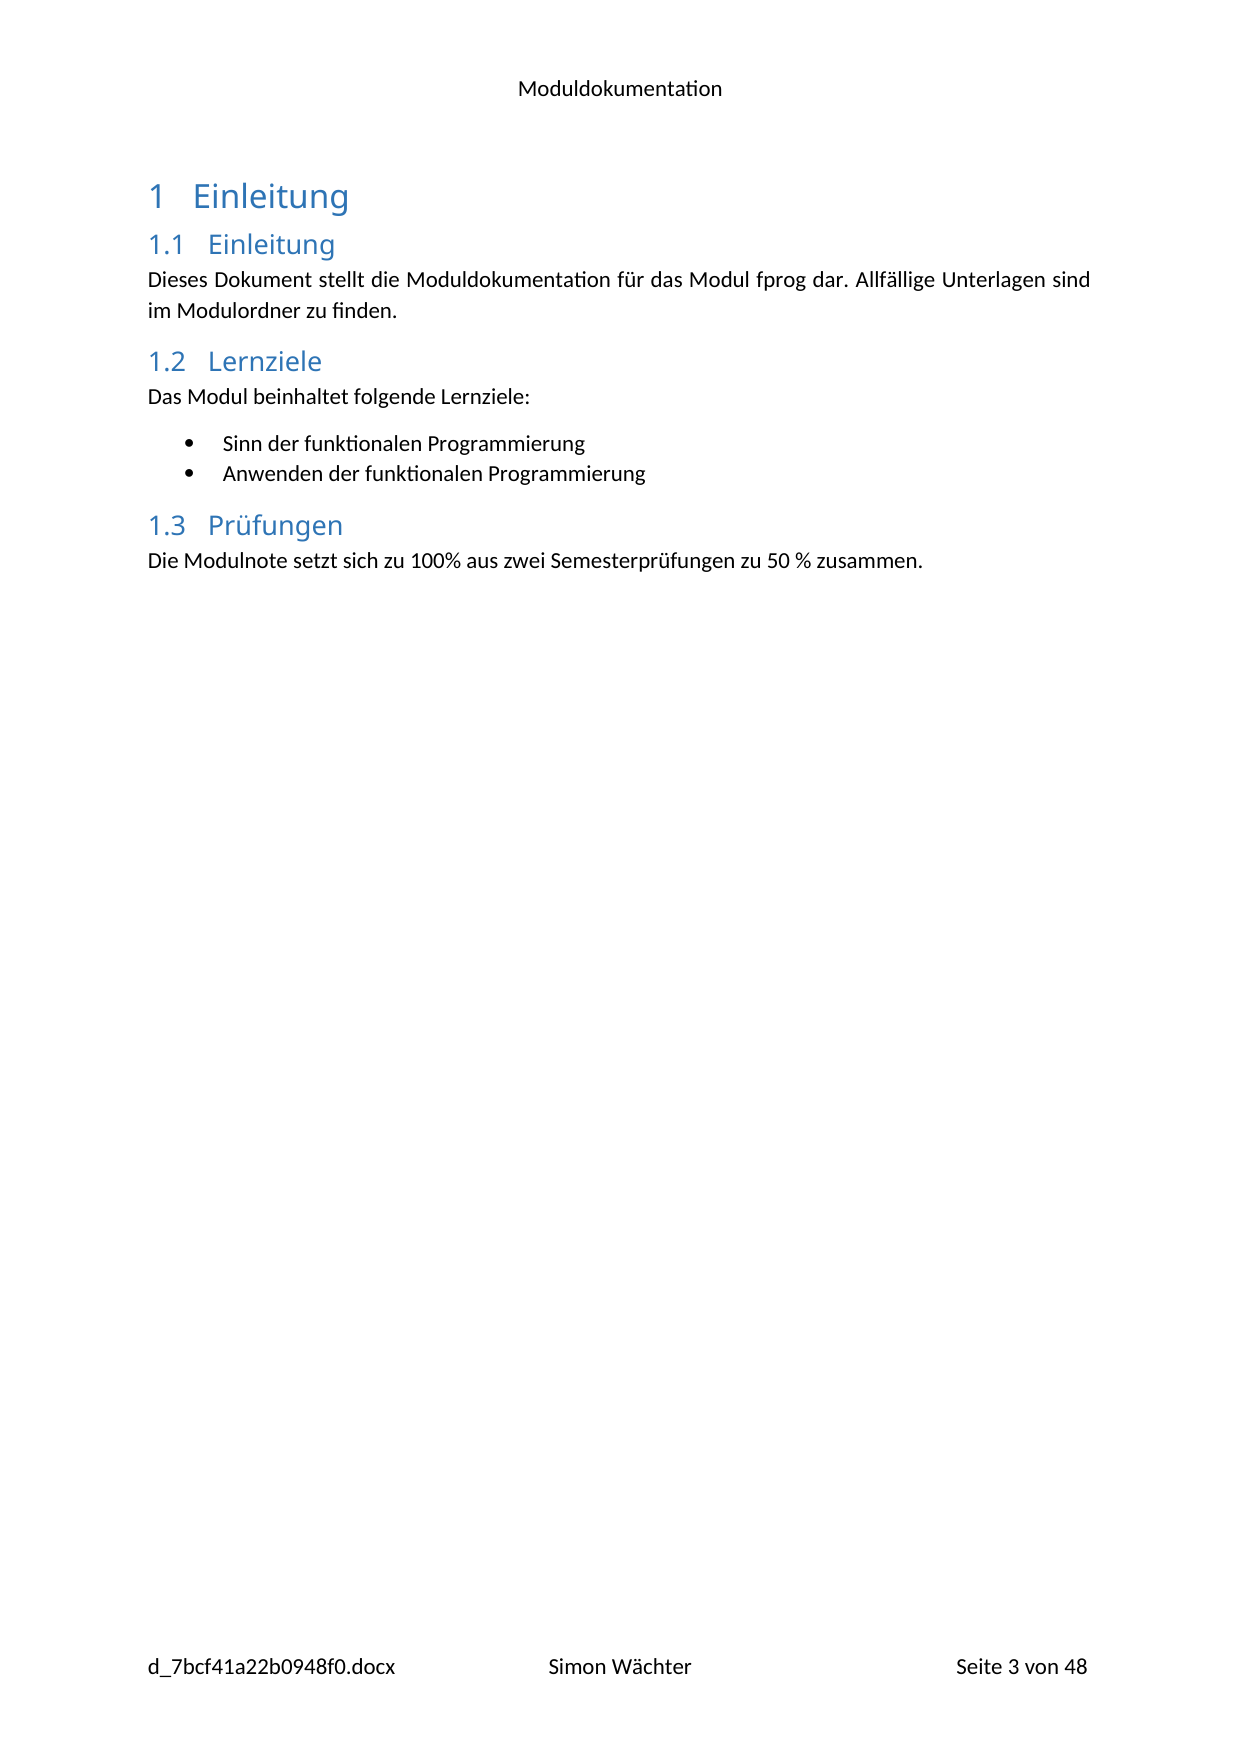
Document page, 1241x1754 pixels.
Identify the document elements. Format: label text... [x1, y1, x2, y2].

subtitle Prüfungen [148, 506, 1093, 543]
subtitle Lernziele [148, 343, 1093, 379]
subtitle Einleitung [148, 226, 1093, 263]
text Dieses Dokument stellt die Moduldokumentation für das Modul fprog dar. Allfällige Unterlagen sind im Modulordner zu finden. [148, 266, 1093, 324]
list Anwenden der funktionalen Programmierung [185, 459, 1093, 487]
subtitle Einleitung [148, 173, 1093, 218]
list Sinn der funktionalen Programmierung [185, 429, 1093, 457]
text Das Modul beinhaltet folgende Lernziele: [148, 382, 1093, 410]
text Die Modulnote setzt sich zu 100% aus zwei Semesterprüfungen zu 50 % zusammen. [148, 546, 1093, 574]
